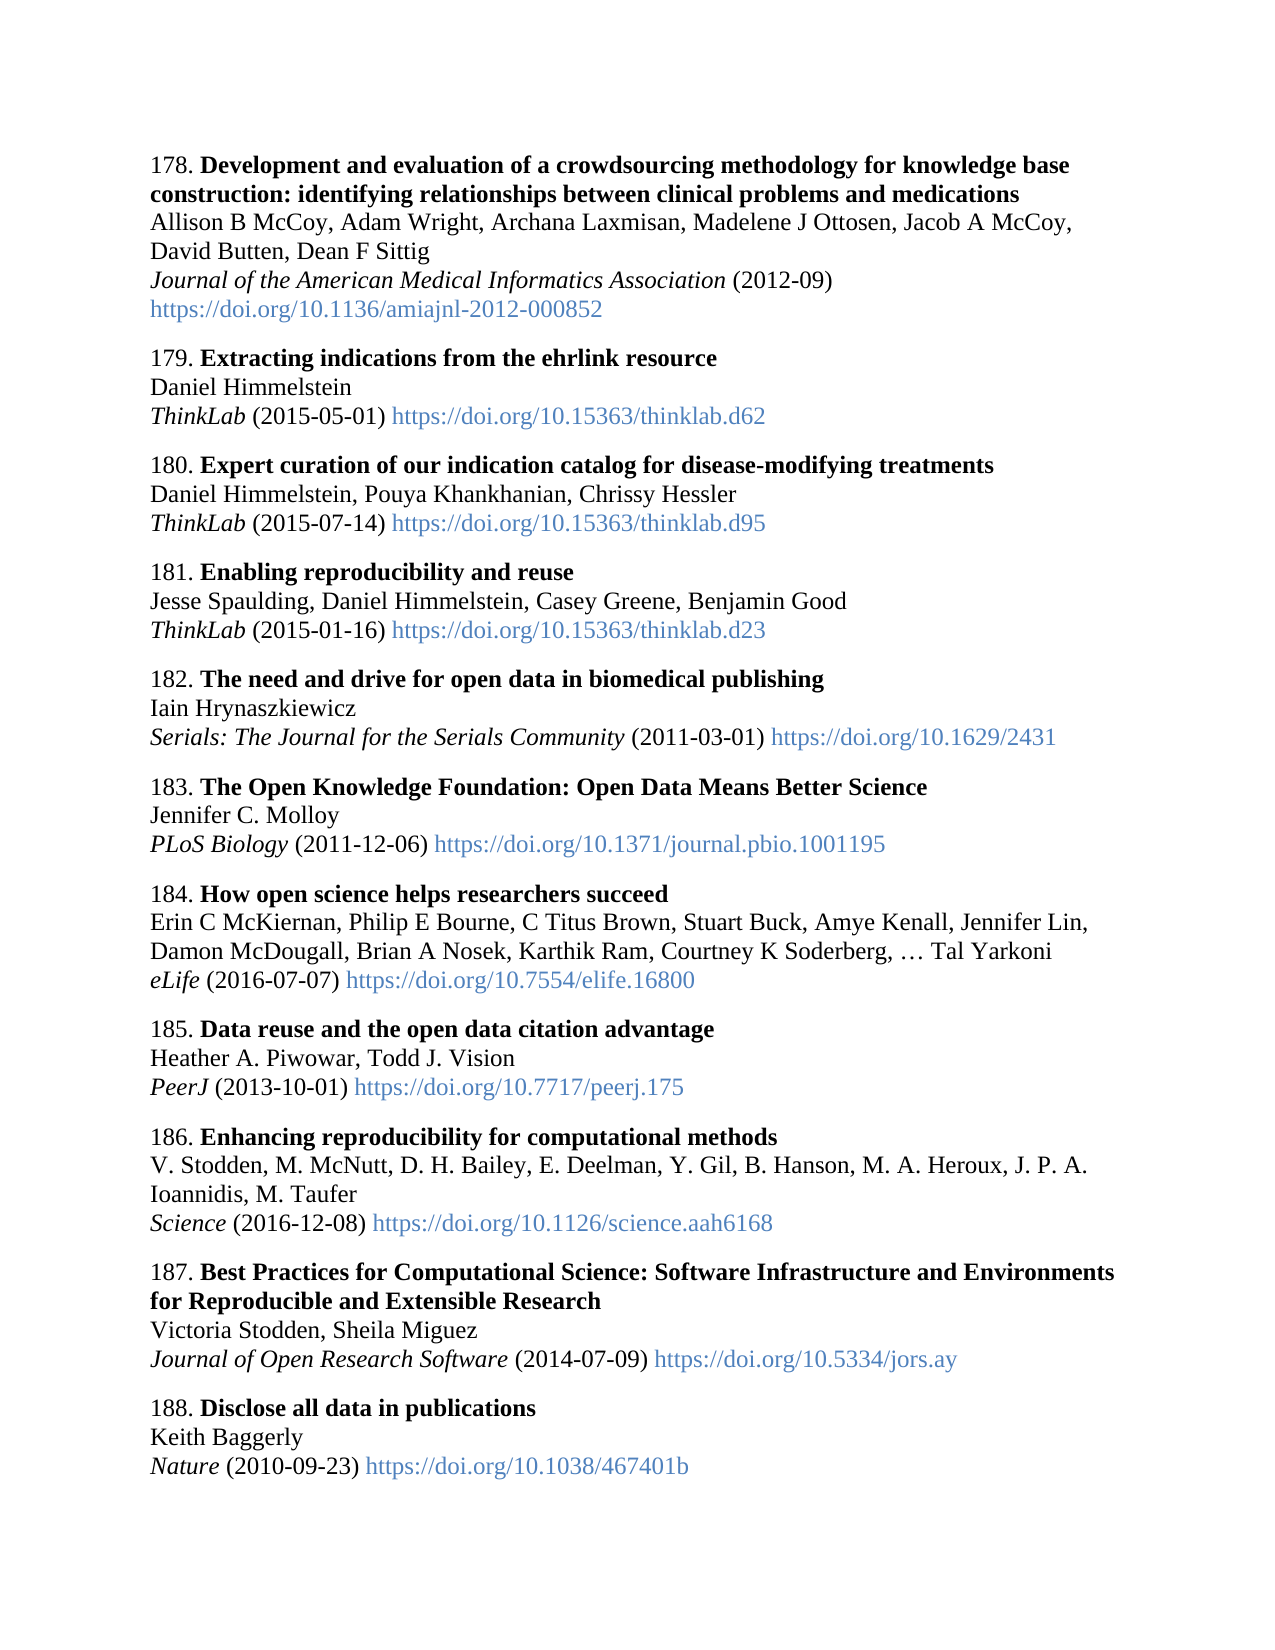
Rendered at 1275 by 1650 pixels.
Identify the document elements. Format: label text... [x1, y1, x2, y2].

text 185. Data reuse and the open data citation advantage Heather A. Piwowar, Todd J. Vision PeerJ (2013-10-01) https://doi.org/10.7717/peerj.175 [150, 1014, 1125, 1101]
text 182. The need and drive for open data in biomedical publishing Iain Hrynaszkiewicz Serials: The Journal for the Serials Community (2011-03-01) https://doi.org/10.1629/2431 [150, 664, 1125, 751]
text 179. Extracting indications from the ehrlink resource Daniel Himmelstein ThinkLab (2015-05-01) https://doi.org/10.15363/thinklab.d62 [150, 343, 1125, 429]
text 188. Disclose all data in publications Keith Baggerly Nature (2010-09-23) https://doi.org/10.1038/467401b [150, 1393, 1125, 1479]
text 187. Best Practices for Computational Science: Software Infrastructure and Environments for Reproducible and Extensible Research Victoria Stodden, Sheila Miguez Journal of Open Research Software (2014-07-09) https://doi.org/10.5334/jors.ay [150, 1257, 1125, 1372]
text 183. The Open Knowledge Foundation: Open Data Means Better Science Jennifer C. Molloy PLoS Biology (2011-12-06) https://doi.org/10.1371/journal.pbio.1001195 [150, 772, 1125, 858]
text 181. Enabling reproducibility and reuse Jesse Spaulding, Daniel Himmelstein, Casey Greene, Benjamin Good ThinkLab (2015-01-16) https://doi.org/10.15363/thinklab.d23 [150, 557, 1125, 644]
text 184. How open science helps researchers succeed Erin C McKiernan, Philip E Bourne, C Titus Brown, Stuart Buck, Amye Kenall, Jennifer Lin, Damon McDougall, Brian A Nosek, Karthik Ram, Courtney K Soderberg, … Tal Yarkoni eLife (2016-07-07) https://doi.org/10.7554/elife.16800 [150, 879, 1125, 994]
text 186. Enhancing reproducibility for computational methods V. Stodden, M. McNutt, D. H. Bailey, E. Deelman, Y. Gil, B. Hanson, M. A. Heroux, J. P. A. Ioannidis, M. Taufer Science (2016-12-08) https://doi.org/10.1126/science.aah6168 [150, 1122, 1125, 1237]
text 178. Development and evaluation of a crowdsourcing methodology for knowledge base construction: identifying relationships between clinical problems and medications Allison B McCoy, Adam Wright, Archana Laxmisan, Madelene J Ottosen, Jacob A McCoy, David Butten, Dean F Sittig Journal of the American Medical Informatics Association (2012-09) https://doi.org/10.1136/amiajnl-2012-000852 [150, 150, 1125, 322]
text 180. Expert curation of our indication catalog for disease-modifying treatments Daniel Himmelstein, Pouya Khankhanian, Chrissy Hessler ThinkLab (2015-07-14) https://doi.org/10.15363/thinklab.d95 [150, 450, 1125, 537]
